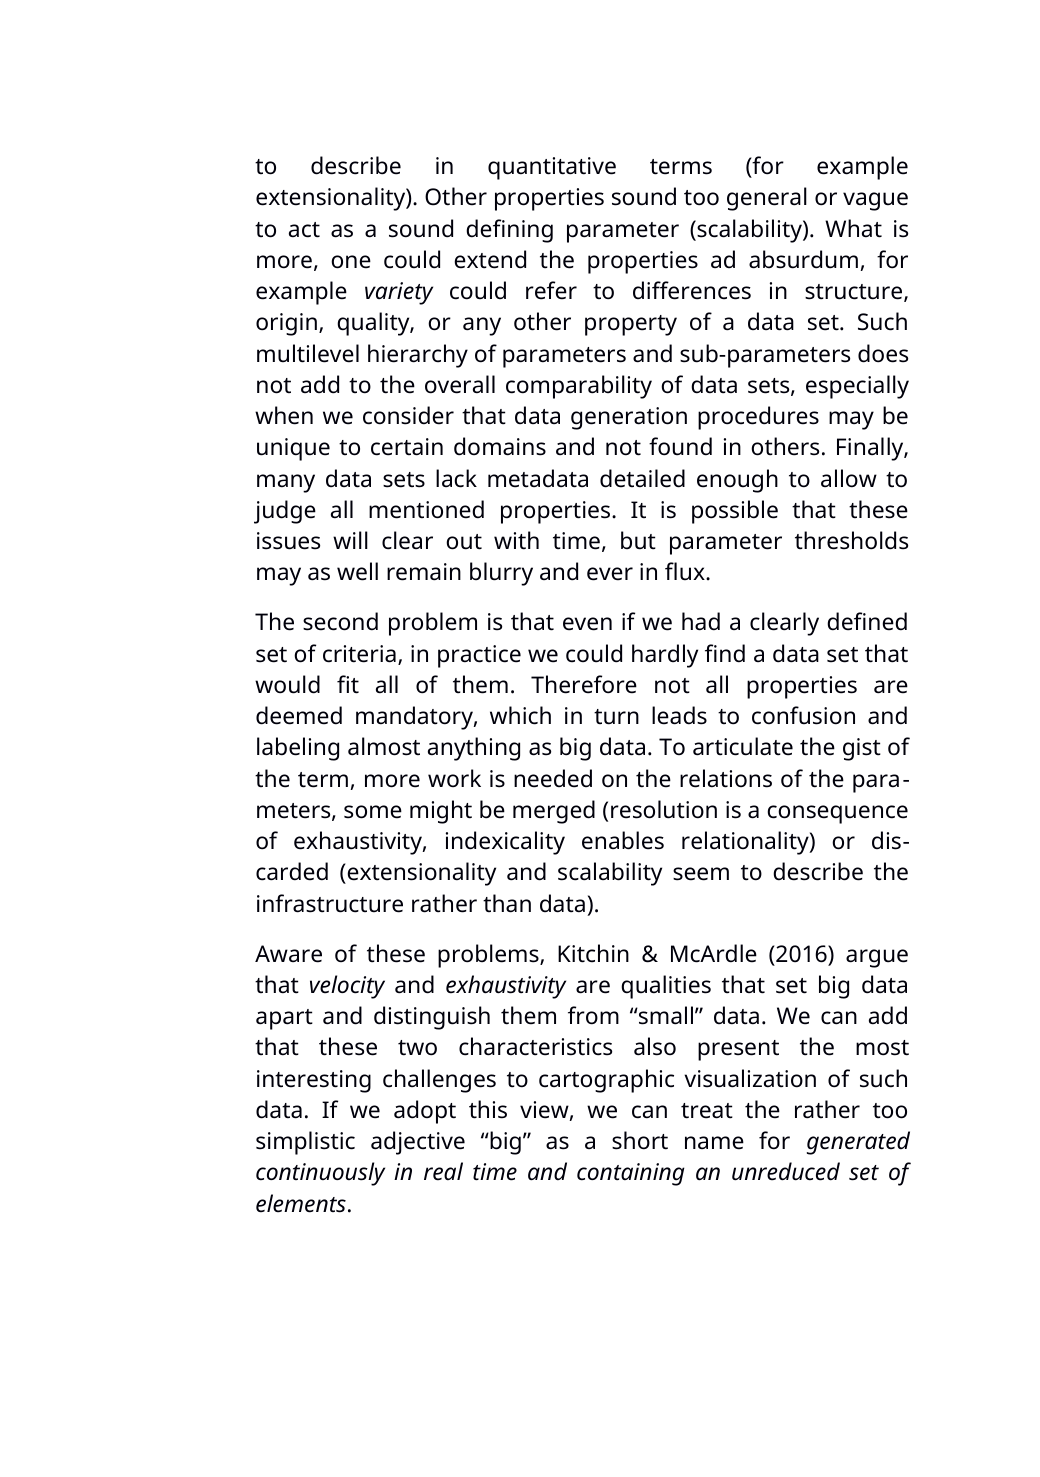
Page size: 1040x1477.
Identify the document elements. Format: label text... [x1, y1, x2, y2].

text Aware of these problems, Kitchin & McArdle (2016) argue that velocity and exhaustivity are qualities that set big data apart and distinguish them from “small” data. We can add that these two characteristics also present the most interesting challenges to cartographic visualization of such data. If we adopt this view, we can treat the rather too simplistic adjective “big” as a short name for generated continuously in real time and containing an unreduced set of elements. [255, 937, 910, 1219]
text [255, 150, 910, 587]
text The second problem is that even if we had a clearly defined set of criteria, in practice we could hardly find a data set that would fit all of them. Therefore not all properties are deemed mandatory, which in turn leads to confusion and labeling almost anything as big data. To articulate the gist of the term, more work is needed on the relations of the parameters, some might be merged (resolution is a consequence of exhaustivity, indexicality enables relationality) or discarded (extensionality and scalability seem to describe the infrastructure rather than data). [255, 606, 910, 919]
